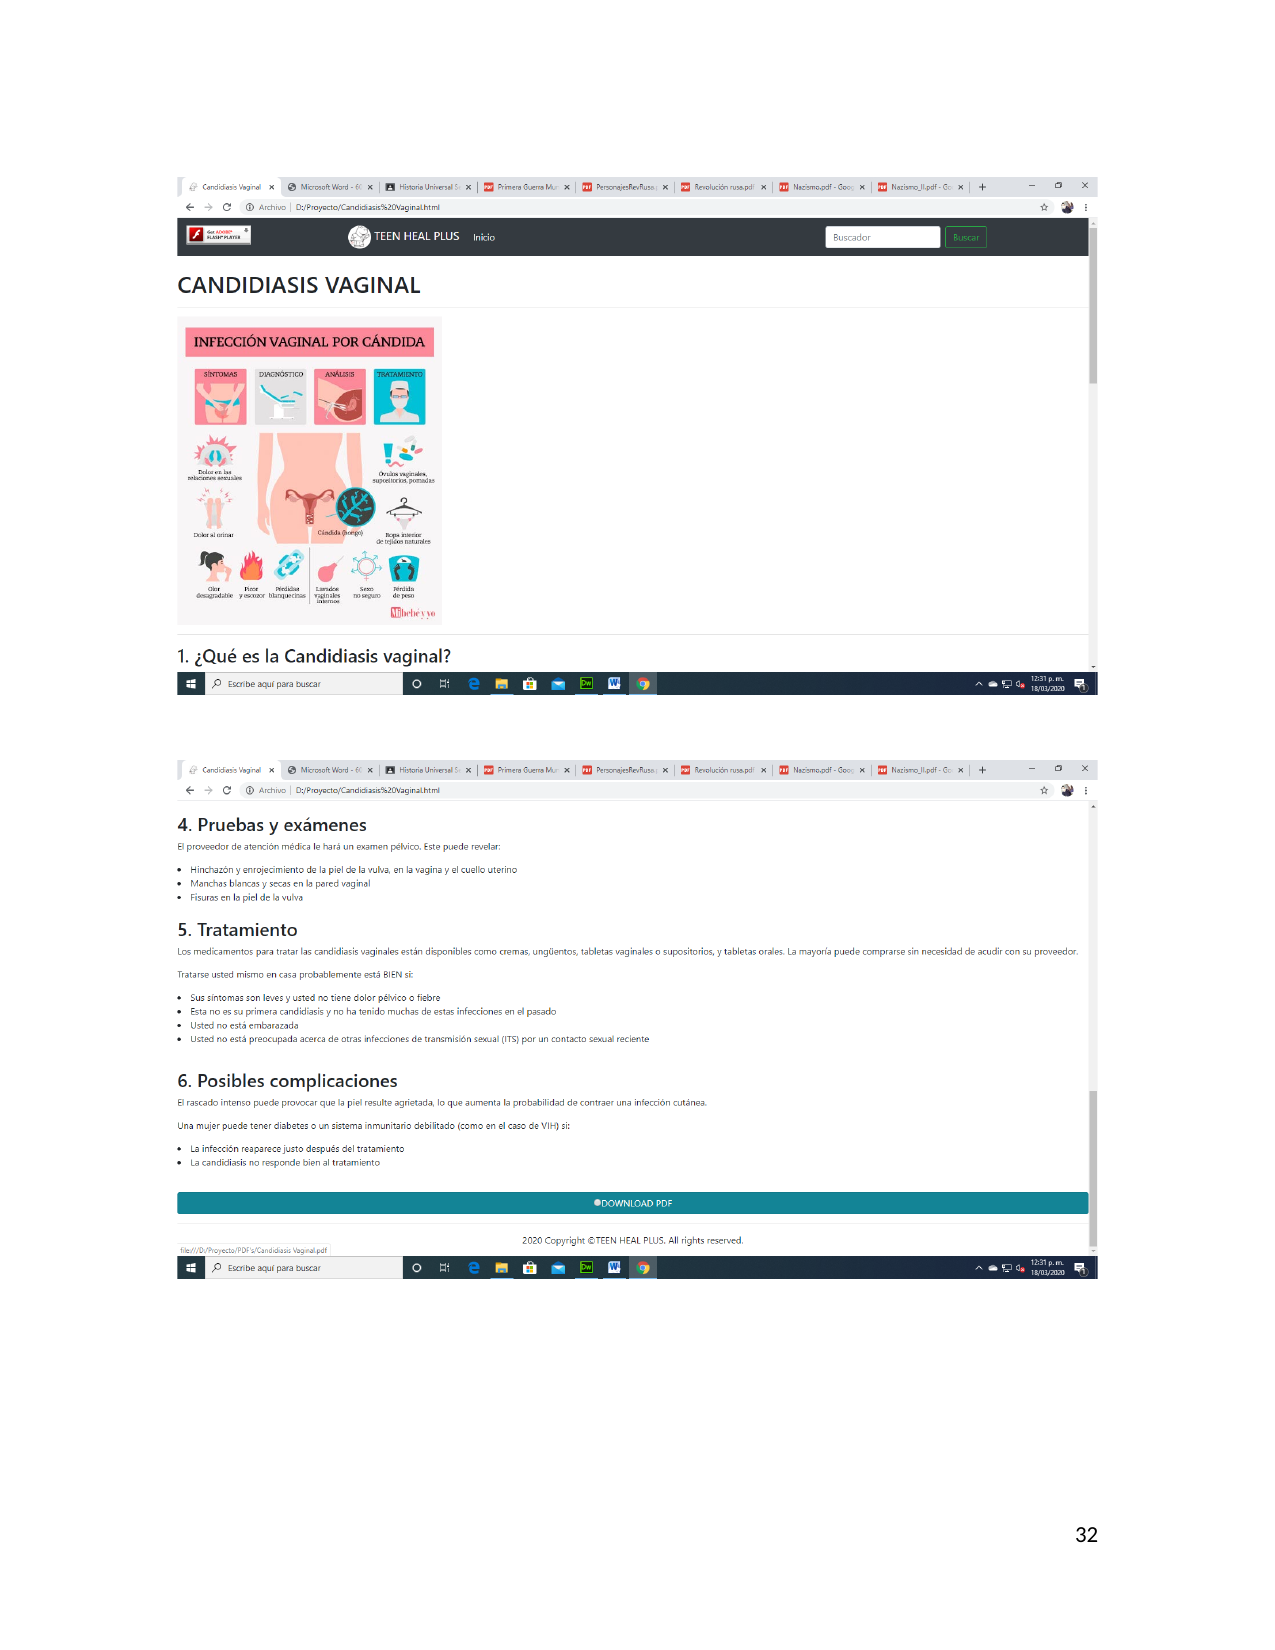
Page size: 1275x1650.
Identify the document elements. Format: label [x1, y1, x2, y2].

picture [177, 760, 1098, 1279]
picture [177, 177, 1098, 695]
